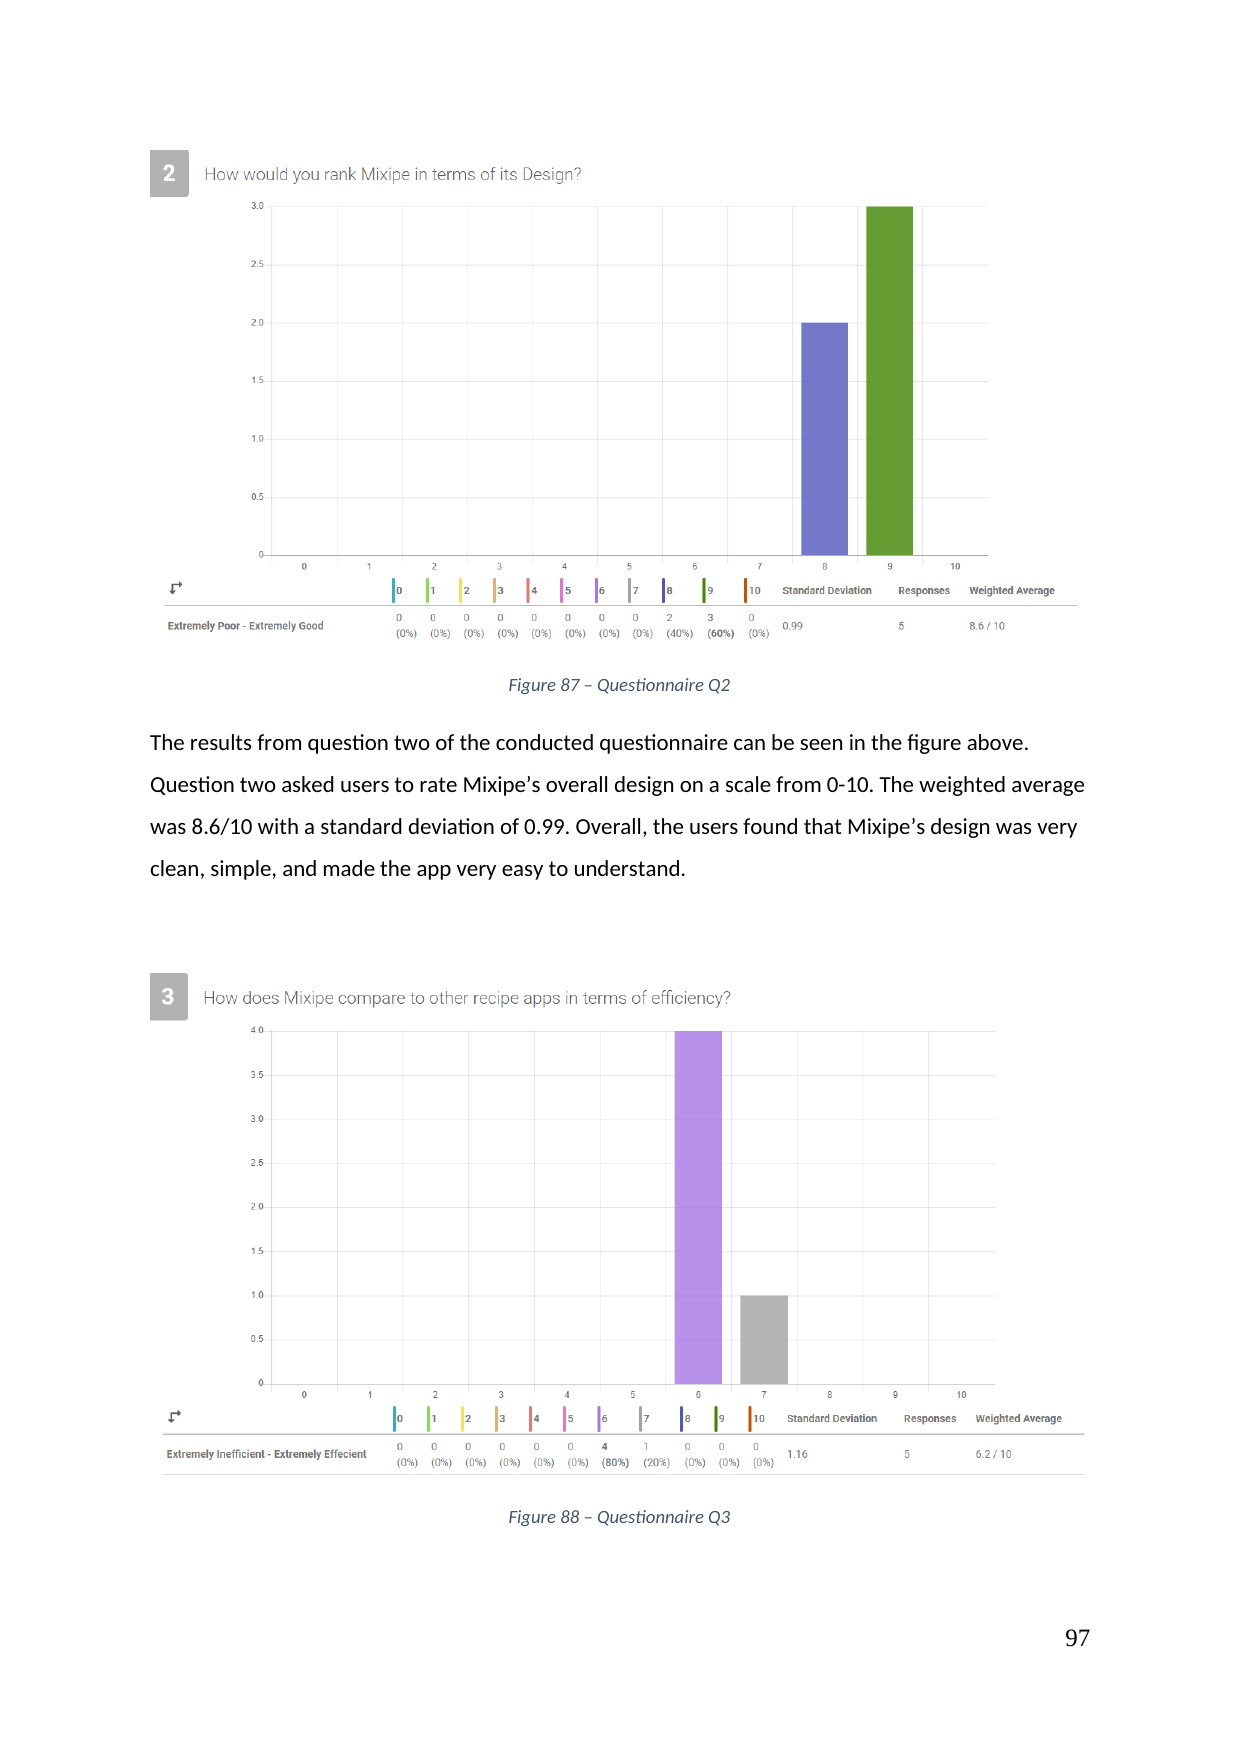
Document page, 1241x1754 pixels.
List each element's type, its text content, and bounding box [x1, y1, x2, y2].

picture [150, 150, 1091, 643]
picture [150, 971, 1091, 1475]
text Figure 88 – Questionnaire Q3 [150, 1505, 1090, 1528]
text Figure 87 – Questionnaire Q2 [150, 673, 1090, 696]
text The results from question two of the conducted questionnaire can be seen in the figure above. Question two asked users to rate Mixipe’s overall design on a scale from 0-10. The weighted average was 8.6/10 with a standard deviation of 0.99. Overall, the users found that Mixipe’s design was very clean, simple, and made the app very easy to understand. [150, 728, 1090, 882]
